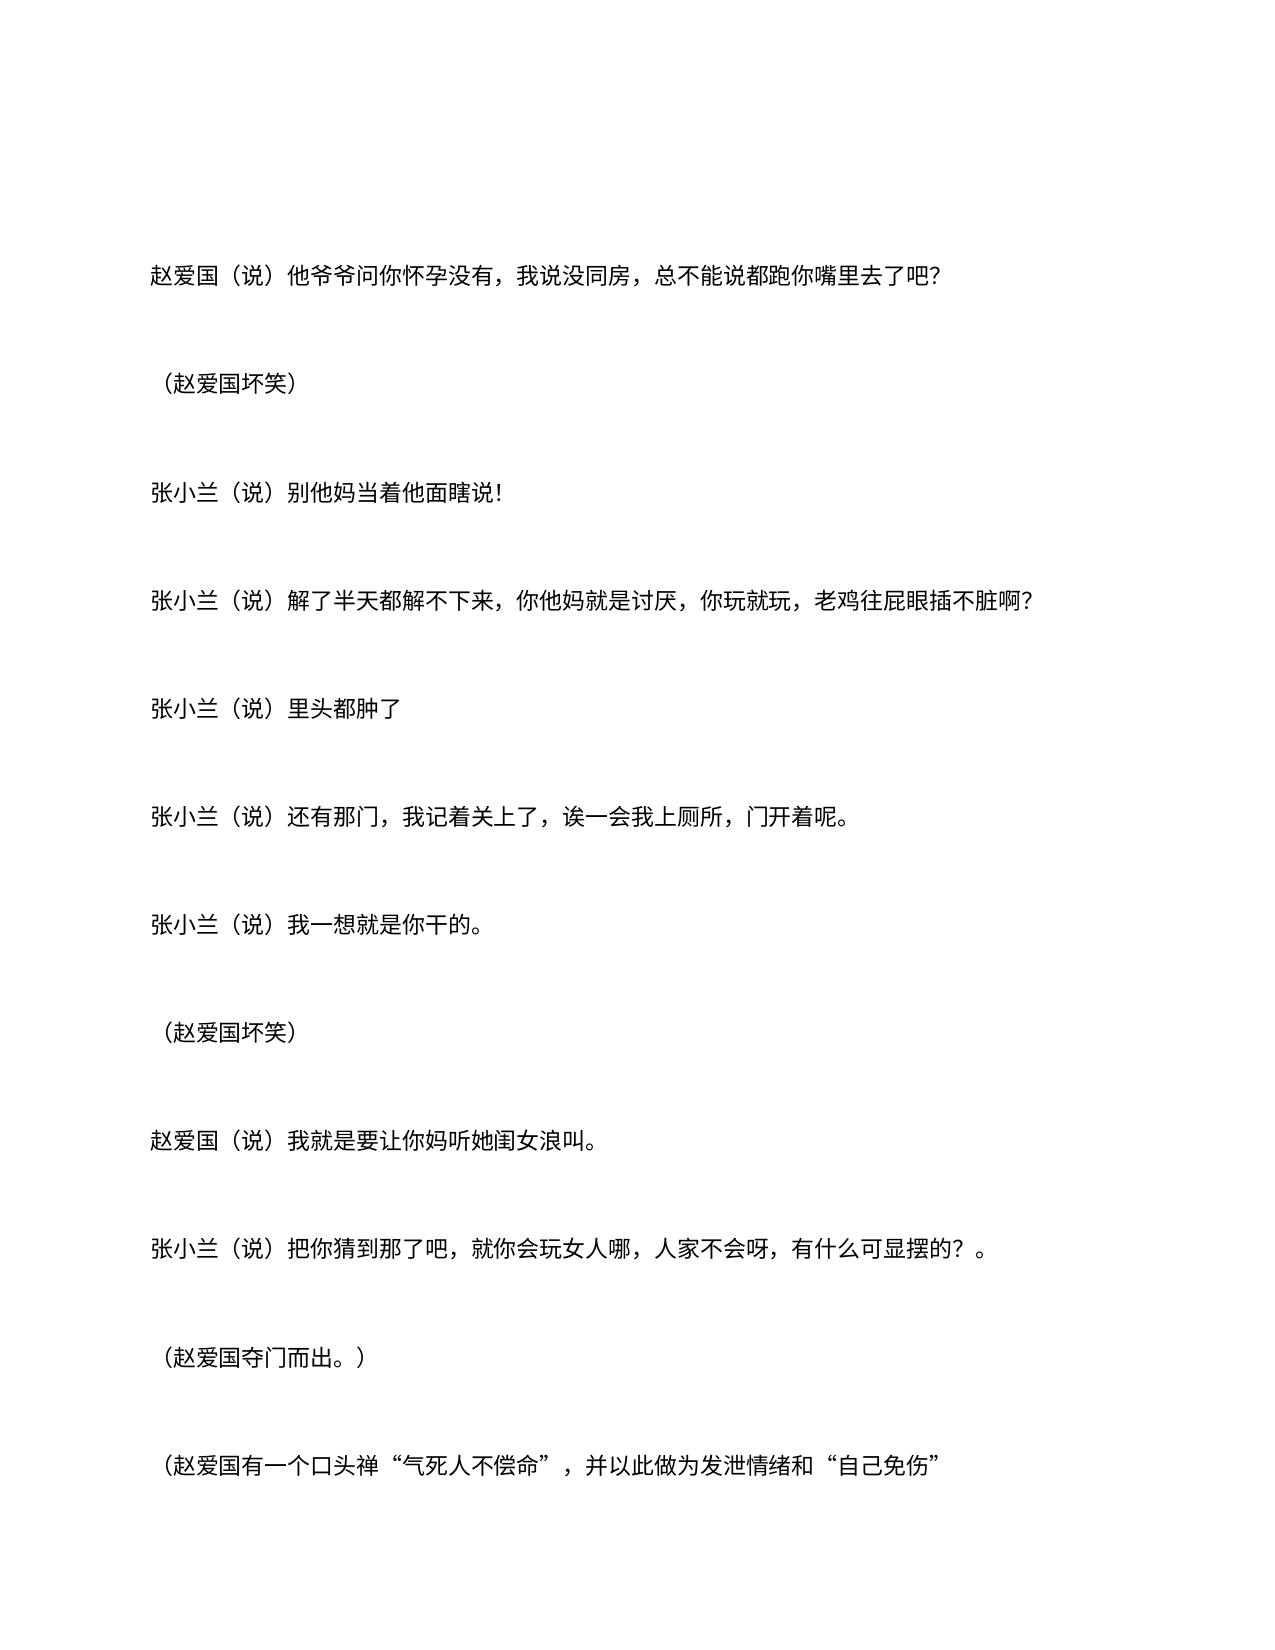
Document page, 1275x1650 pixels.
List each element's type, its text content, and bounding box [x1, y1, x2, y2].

text 张小兰（说）把你猜到那了吧，就你会玩女人哪，人家不会呀，有什么可显摆的？。 [150, 1231, 1125, 1264]
text 张小兰（说）别他妈当着他面瞎说！ [150, 474, 1125, 508]
text （赵爱国有一个口头禅“气死人不偿命”，并以此做为发泄情绪和“自己免伤” [150, 1447, 1125, 1481]
text （赵爱国坏笑） [150, 366, 1125, 399]
text 赵爱国（说）他爷爷问你怀孕没有，我说没同房，总不能说都跑你嘴里去了吧？ [150, 258, 1125, 291]
text 张小兰（说）还有那门，我记着关上了，诶一会我上厕所，门开着呢。 [150, 799, 1125, 832]
text （赵爱国坏笑） [150, 1015, 1125, 1048]
text 张小兰（说）解了半天都解不下来，你他妈就是讨厌，你玩就玩，老鸡往屁眼插不脏啊？ [150, 582, 1125, 616]
text 张小兰（说）里头都肿了 [150, 691, 1125, 724]
text （赵爱国夺门而出。） [150, 1339, 1125, 1373]
text 赵爱国（说）我就是要让你妈听她闺女浪叫。 [150, 1123, 1125, 1156]
text 张小兰（说）我一想就是你干的。 [150, 907, 1125, 940]
